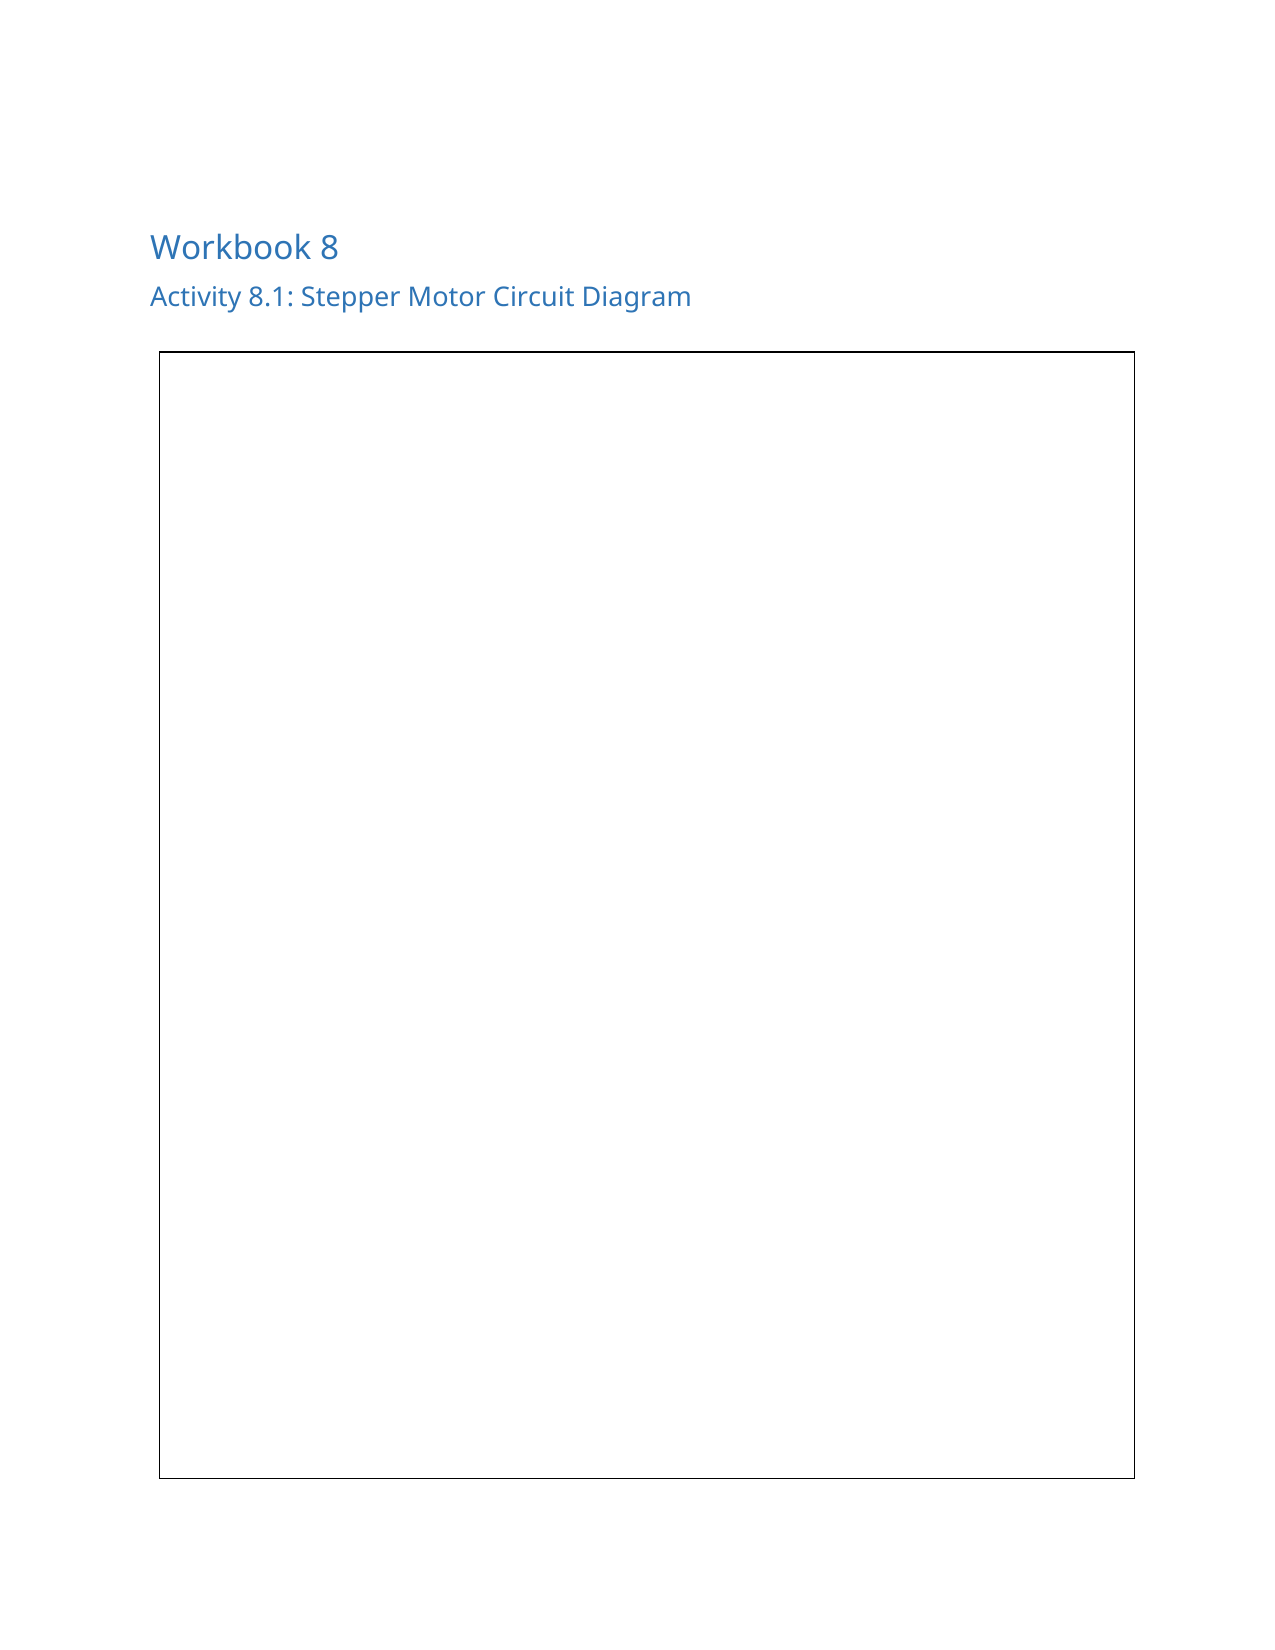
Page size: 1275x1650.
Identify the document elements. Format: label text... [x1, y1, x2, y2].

subtitle Workbook 8 [150, 224, 1125, 269]
subtitle Activity 8.1: Stepper Motor Circuit Diagram [150, 277, 1125, 314]
